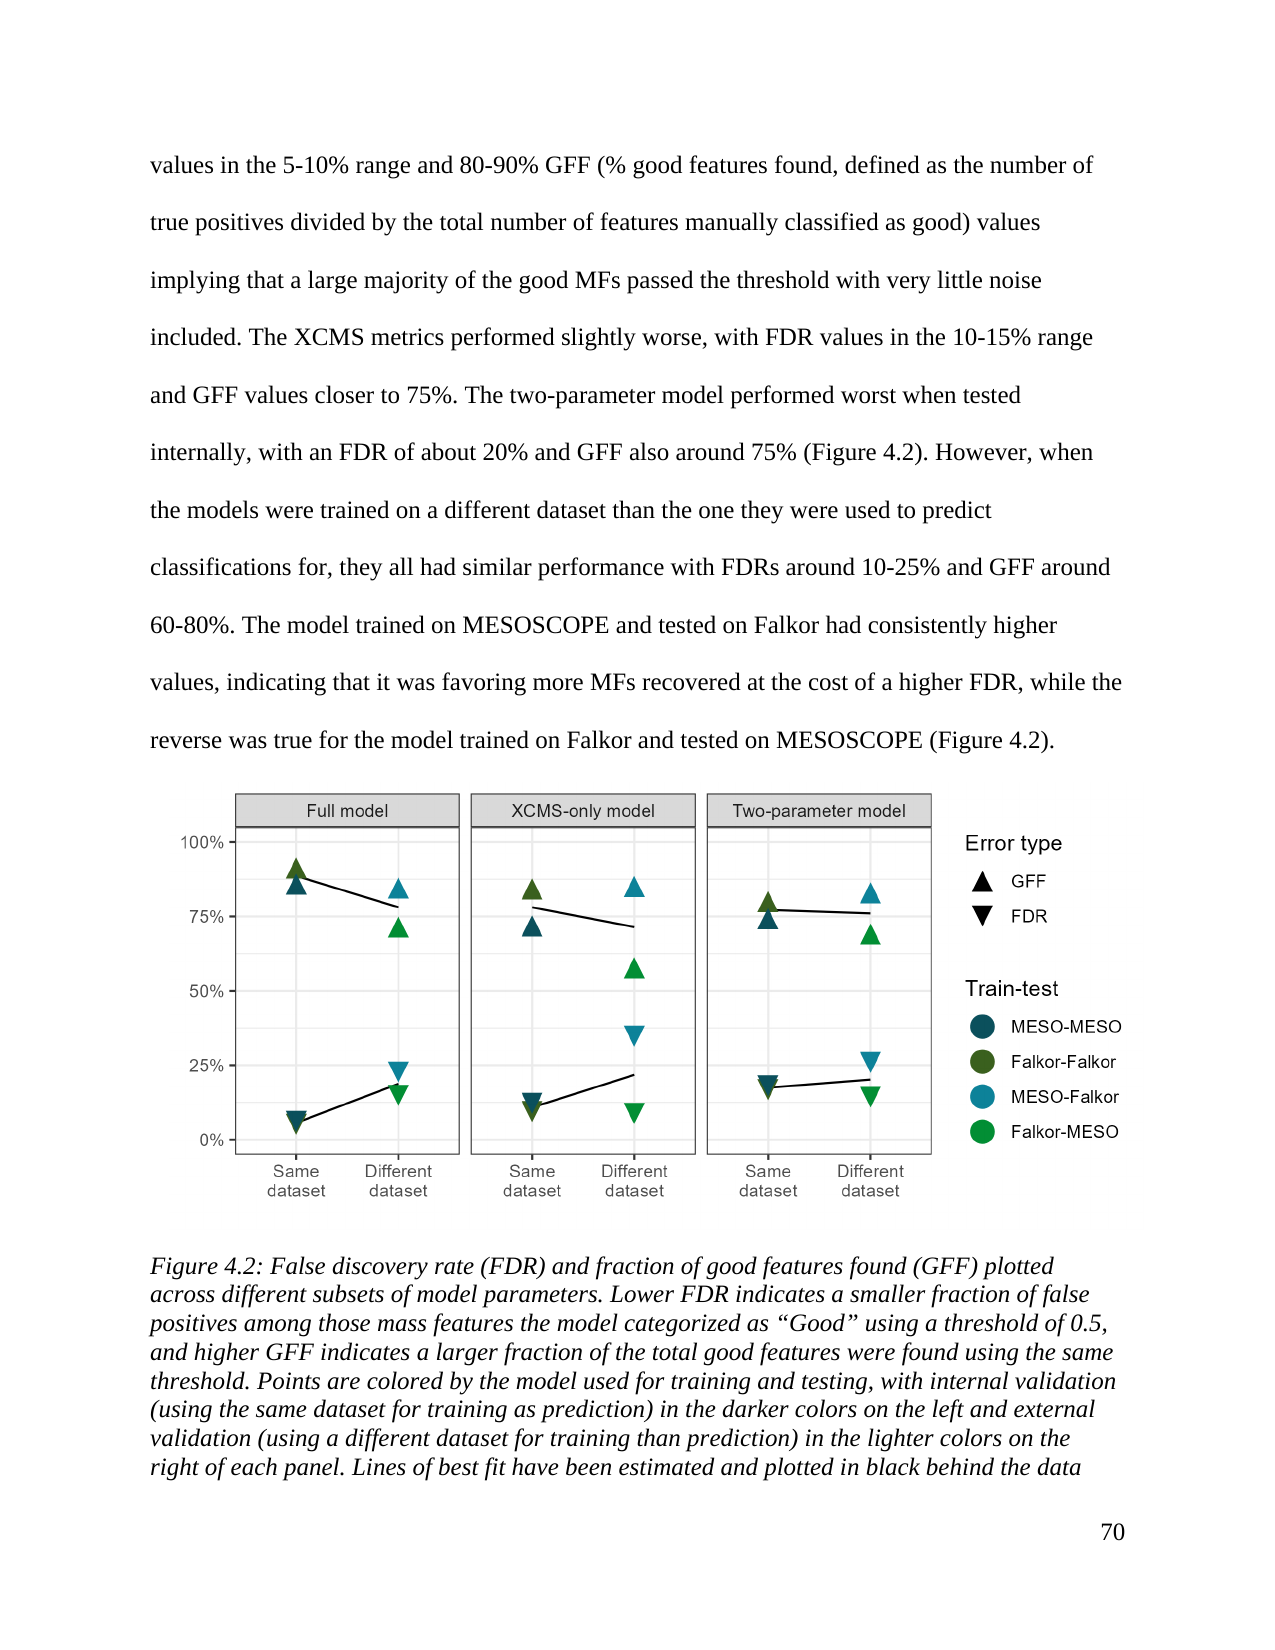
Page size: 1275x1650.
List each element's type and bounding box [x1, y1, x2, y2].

picture [168, 782, 1144, 1230]
text [150, 150, 1125, 754]
text [150, 1251, 1125, 1481]
